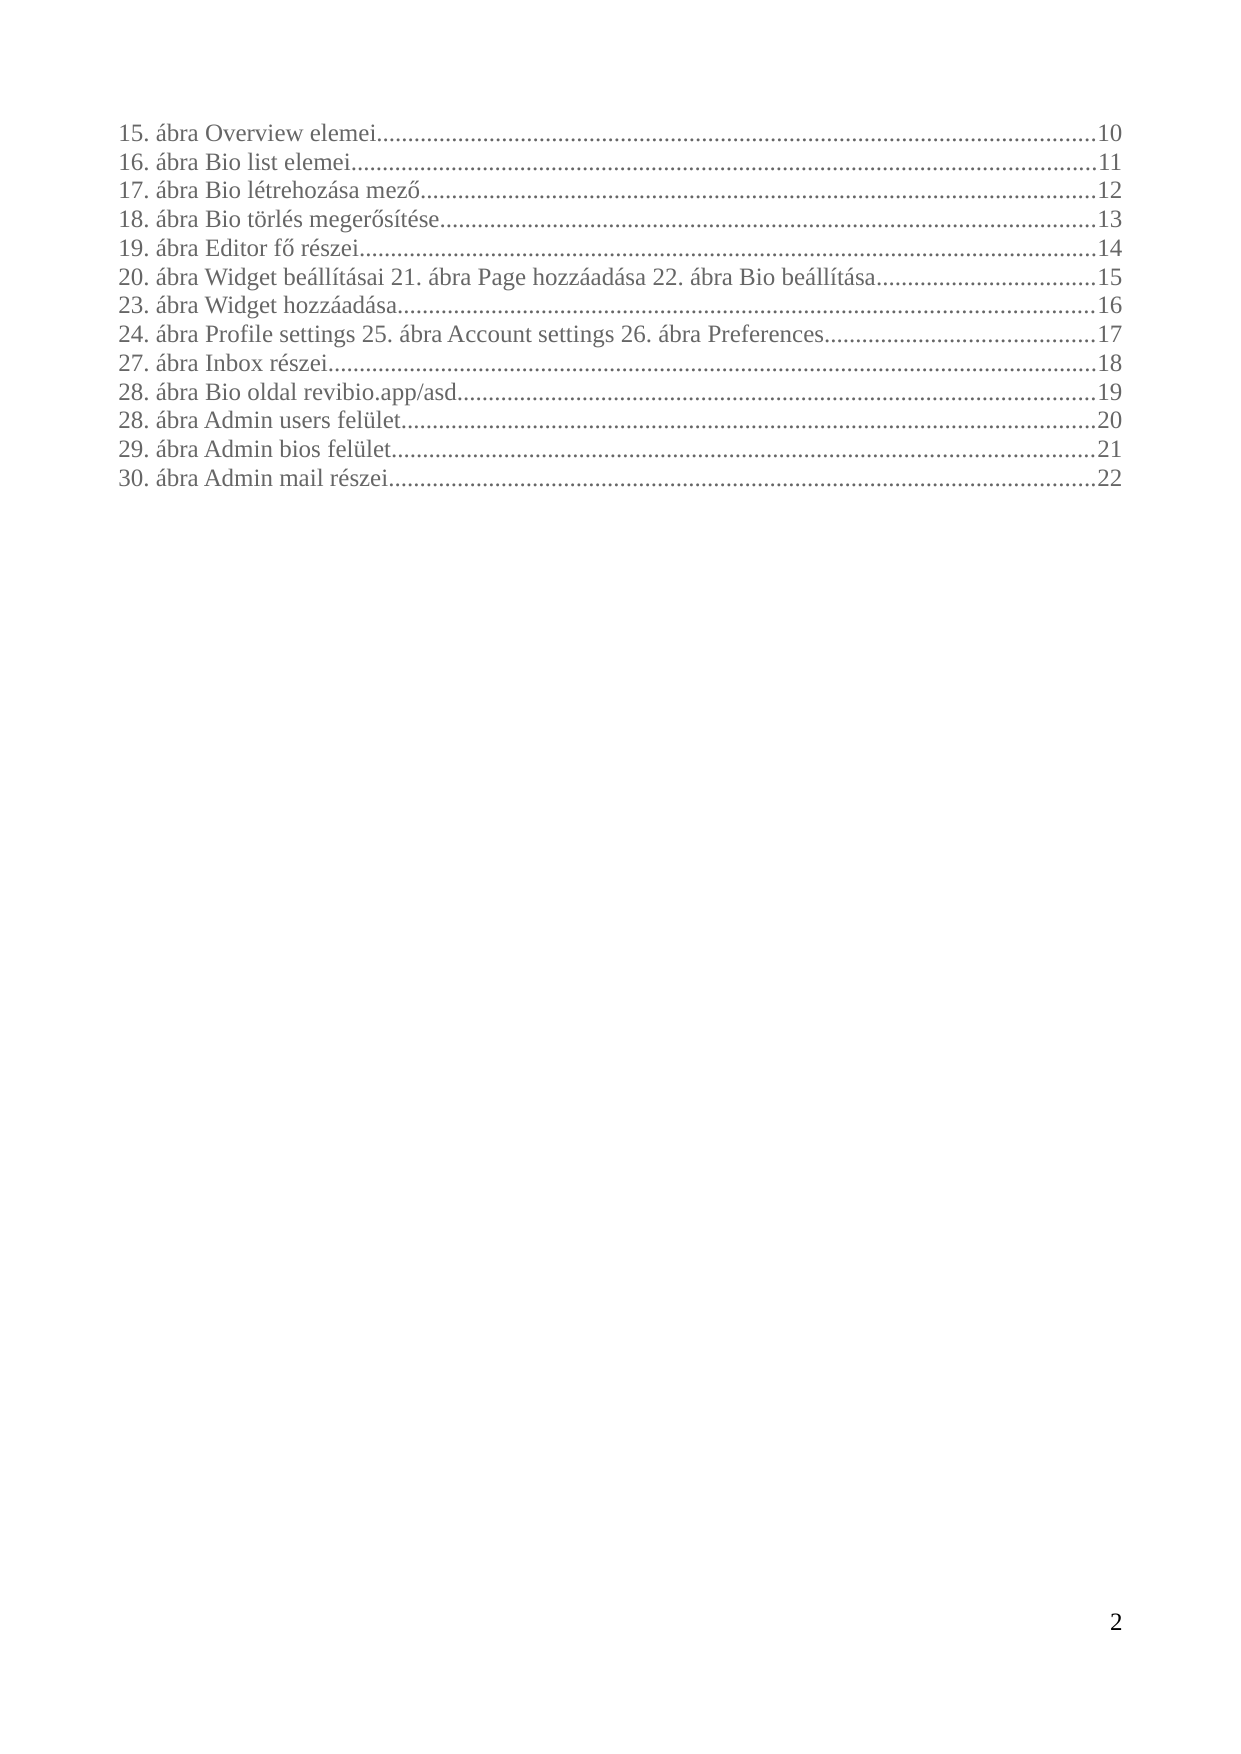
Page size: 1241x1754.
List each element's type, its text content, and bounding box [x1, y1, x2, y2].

text 15. ábra Overview elemei 10 [118, 118, 1122, 147]
text 23. ábra Widget hozzáadása 16 [118, 291, 1122, 319]
text 20. ábra Widget beállításai 21. ábra Page hozzáadása 22. ábra Bio beállítása 15 [118, 262, 1122, 291]
text 28. ábra Admin users felület 20 [118, 406, 1122, 434]
text 19. ábra Editor fő részei 14 [118, 233, 1122, 262]
text 28. ábra Bio oldal revibio.app/asd 19 [118, 377, 1122, 406]
text 30. ábra Admin mail részei 22 [118, 463, 1122, 492]
text 18. ábra Bio törlés megerősítése 13 [118, 204, 1122, 233]
text 24. ábra Profile settings 25. ábra Account settings 26. ábra Preferences 17 [118, 319, 1122, 348]
text 29. ábra Admin bios felület 21 [118, 434, 1122, 463]
text 27. ábra Inbox részei 18 [118, 348, 1122, 377]
text 16. ábra Bio list elemei 11 [118, 147, 1122, 176]
text 17. ábra Bio létrehozása mező 12 [118, 176, 1122, 204]
